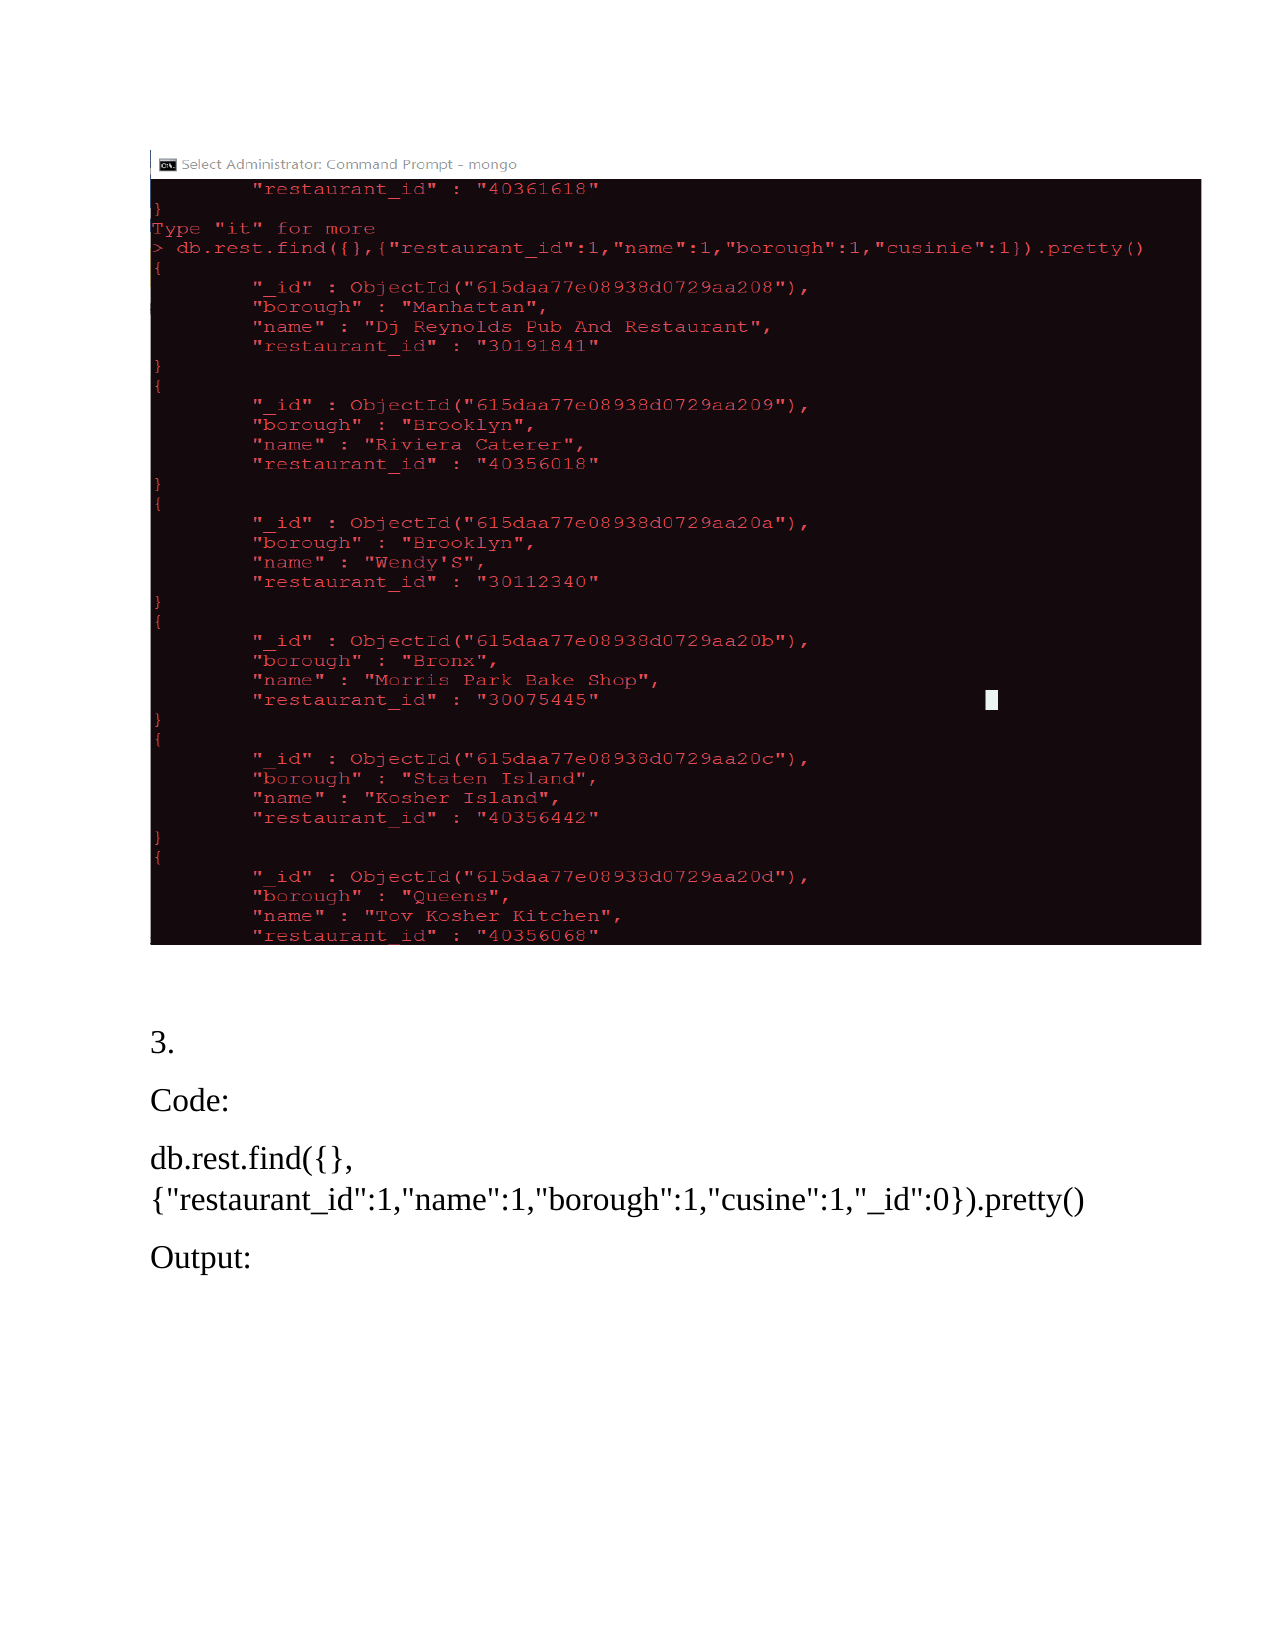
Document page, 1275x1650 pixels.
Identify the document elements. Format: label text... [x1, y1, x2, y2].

text 3. [150, 1022, 1125, 1060]
text db.rest.find({},{"restaurant_id":1,"name":1,"borough":1,"cusine":1,"_id":0}).pretty() [150, 1138, 1125, 1218]
picture [150, 150, 1202, 945]
text Code: [150, 1080, 1125, 1118]
text Output: [150, 1237, 1125, 1276]
